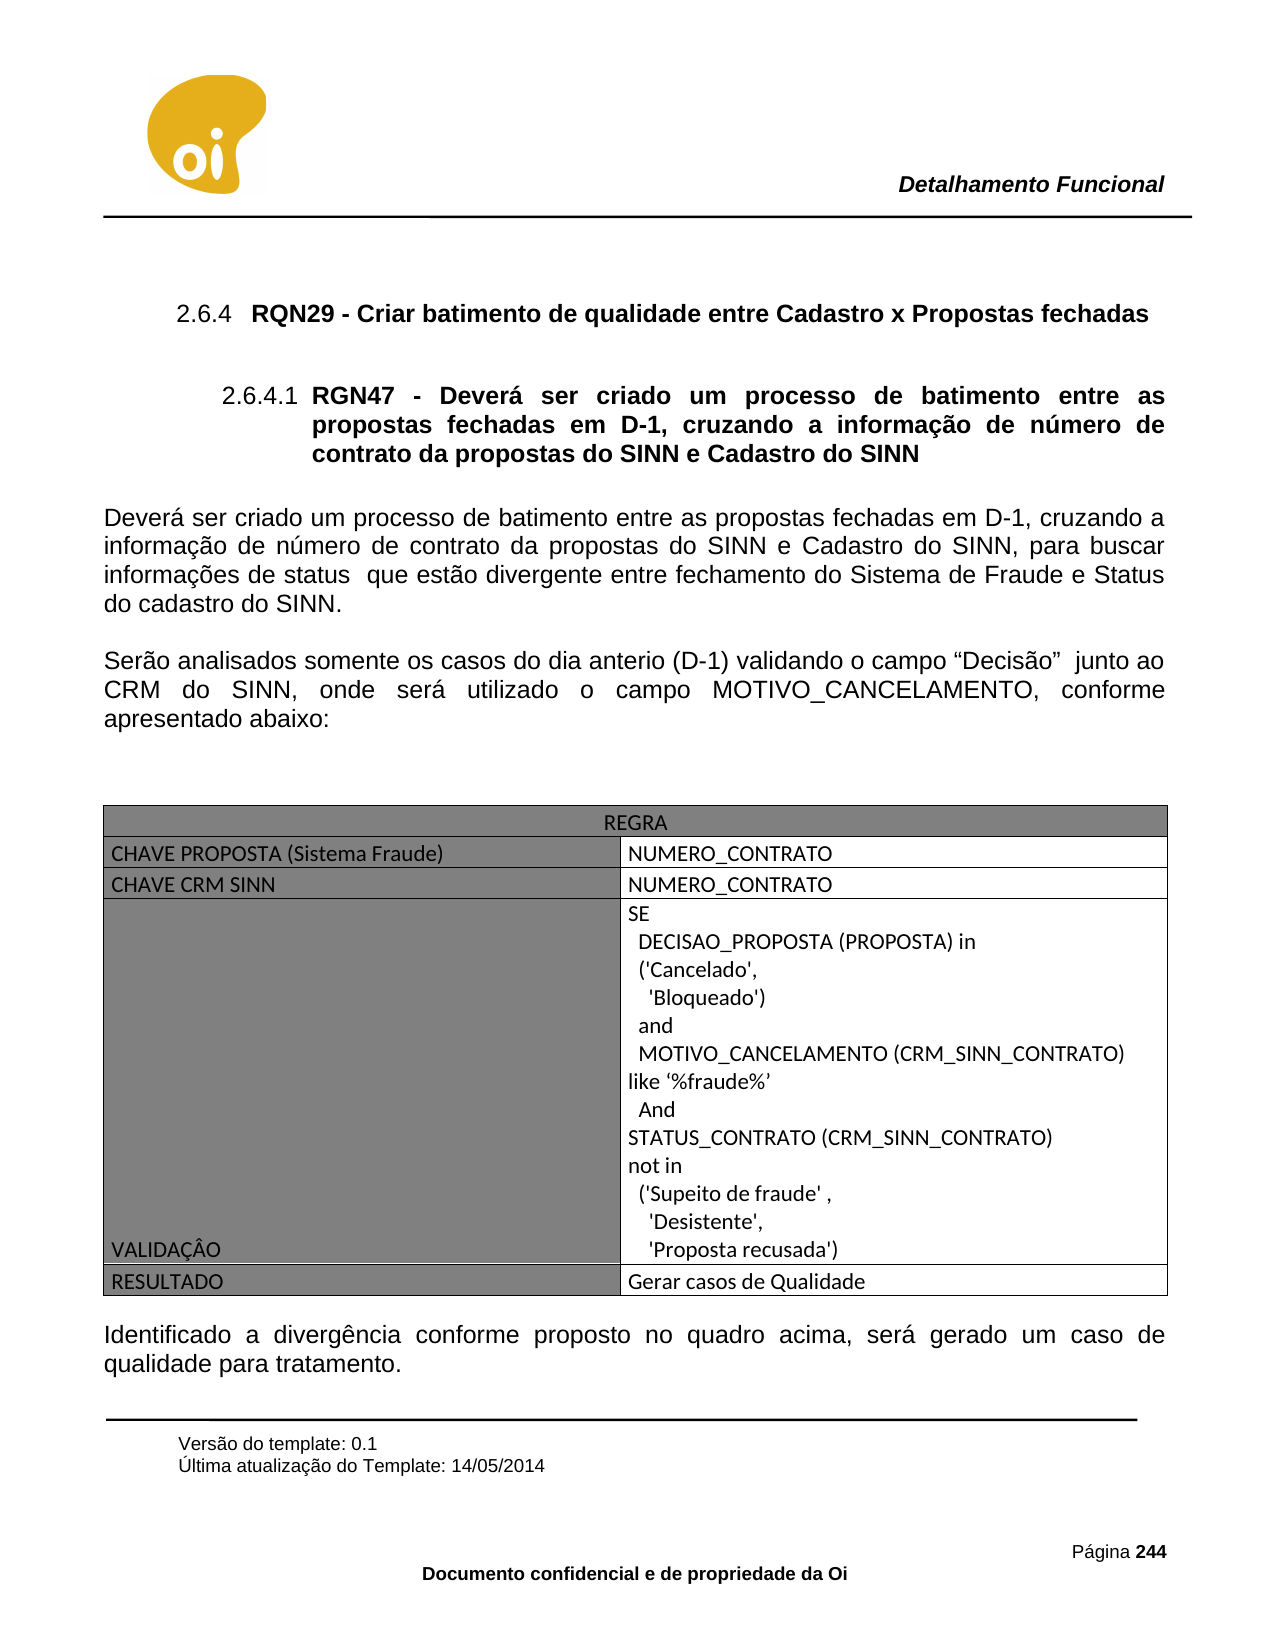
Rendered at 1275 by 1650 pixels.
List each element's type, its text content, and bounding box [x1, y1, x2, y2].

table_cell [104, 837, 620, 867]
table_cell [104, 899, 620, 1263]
subtitle RQN29 - Criar batimento de qualidade entre Cadastro x Propostas fechadas [176, 299, 1167, 328]
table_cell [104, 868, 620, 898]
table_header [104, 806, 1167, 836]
text Identificado a divergência conforme proposto no quadro acima, será gerado um caso de qualidade para tratamento. [103, 1320, 1167, 1377]
subtitle RGN47 - Deverá ser criado um processo de batimento entre as propostas fechadas em D-1, cruzando a informação de número de contrato da propostas do SINN e Cadastro do SINN [222, 381, 1167, 468]
text Serão analisados somente os casos do dia anterio (D-1) validando o campo “Decisão” junto ao CRM do SINN, onde será utilizado o campo MOTIVO_CANCELAMENTO, conforme apresentado abaixo: [103, 646, 1167, 733]
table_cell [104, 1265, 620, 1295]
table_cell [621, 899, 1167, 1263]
text Deverá ser criado um processo de batimento entre as propostas fechadas em D-1, cruzando a informação de número de contrato da propostas do SINN e Cadastro do SINN, para buscar informações de status que estão divergente entre fechamento do Sistema de Fraude e Status do cadastro do SINN. [103, 503, 1167, 618]
picture [147, 75, 267, 194]
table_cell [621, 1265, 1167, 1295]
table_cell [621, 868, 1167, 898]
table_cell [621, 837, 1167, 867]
